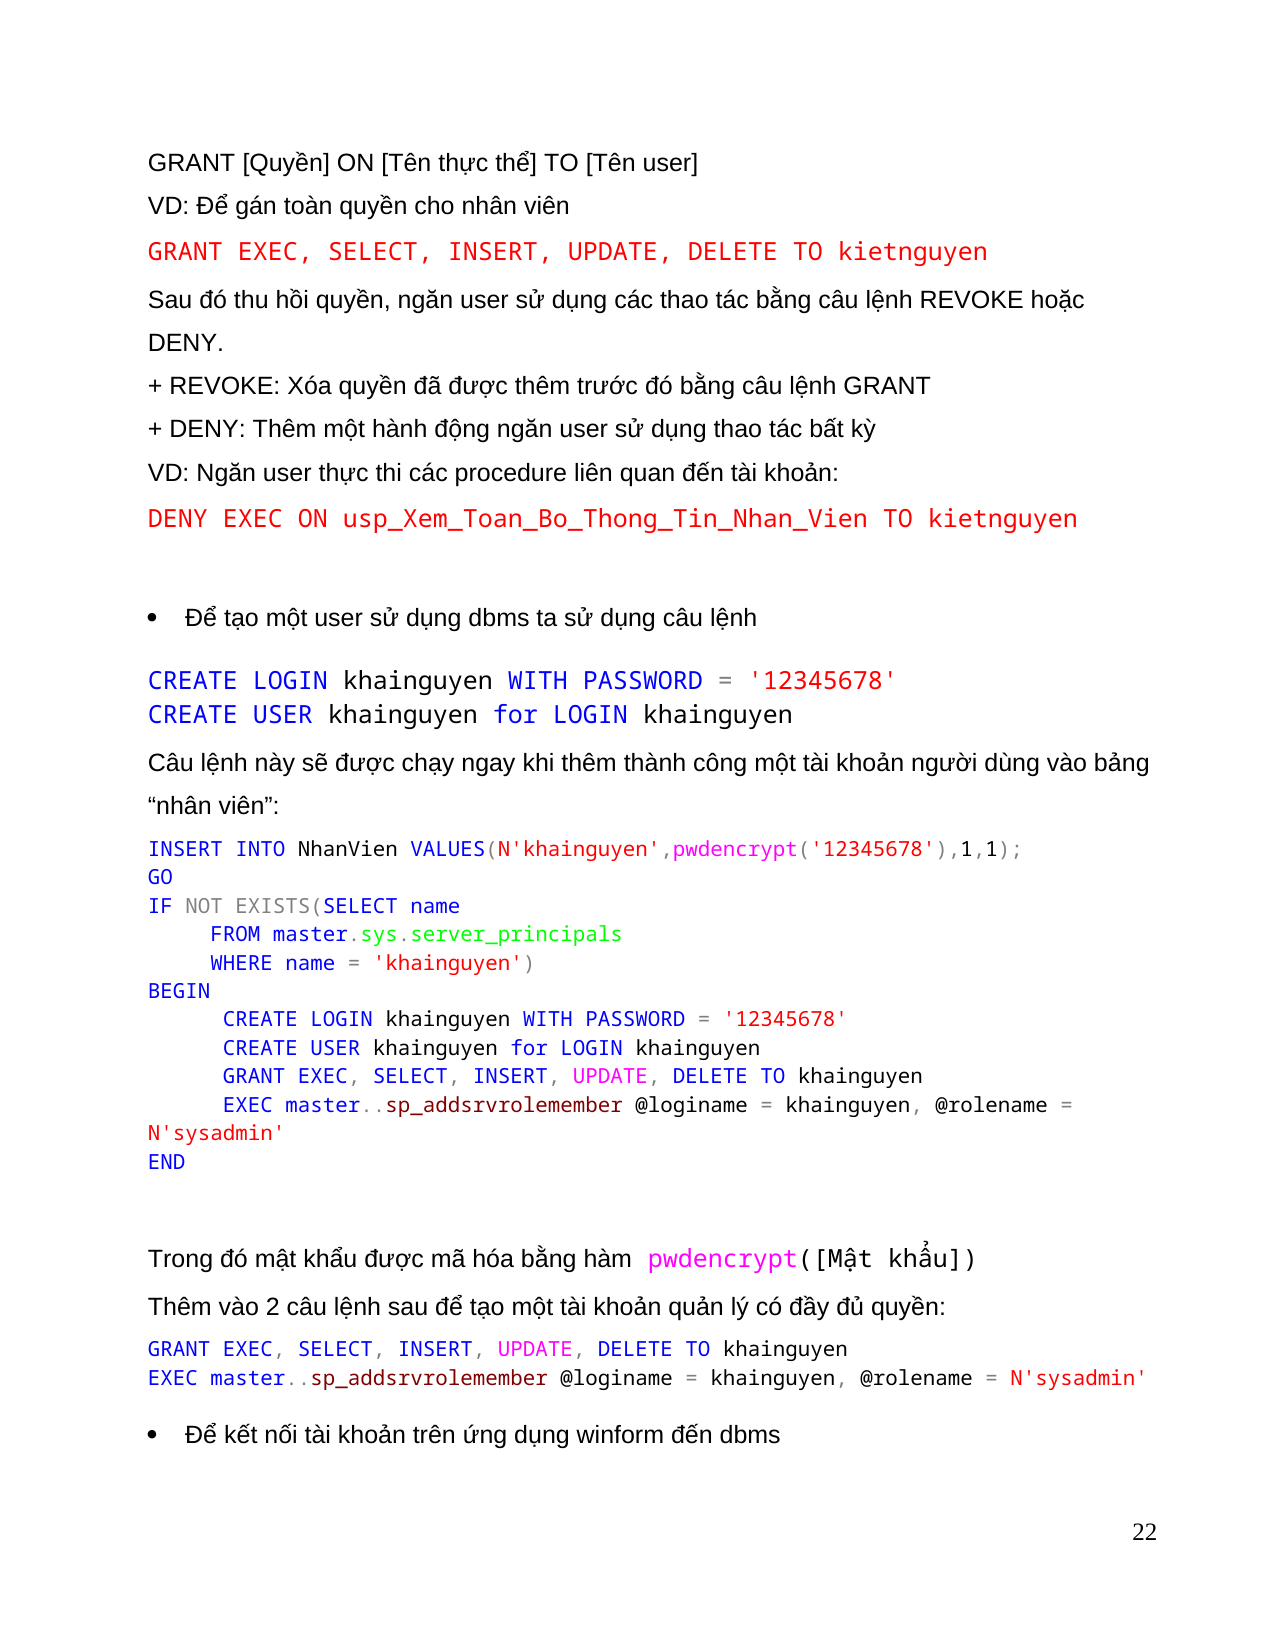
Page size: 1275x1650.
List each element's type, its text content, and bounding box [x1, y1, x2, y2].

text Sau đó thu hồi quyền, ngăn user sử dụng các thao tác bằng câu lệnh REVOKE hoặc DENY. [148, 285, 1157, 357]
text IF NOT EXISTS(SELECT name [148, 891, 1157, 919]
text GRANT [Quyền] ON [Tên thực thể] TO [Tên user] [148, 148, 1157, 176]
text END [148, 1147, 1157, 1175]
list Để kết nối tài khoản trên ứng dụng winform đến dbms [148, 1420, 1157, 1449]
text + DENY: Thêm một hành động ngăn user sử dụng thao tác bất kỳ [148, 414, 1157, 443]
text CREATE LOGIN khainguyen WITH PASSWORD = '12345678' [148, 1004, 1157, 1033]
text DENY EXEC ON usp_Xem_Toan_Bo_Thong_Tin_Nhan_Vien TO kietnguyen [148, 501, 1157, 535]
text GRANT EXEC, SELECT, INSERT, UPDATE, DELETE TO khainguyen [148, 1061, 1157, 1090]
text Câu lệnh này sẽ được chạy ngay khi thêm thành công một tài khoản người dùng vào bảng “nhân viên”: [148, 748, 1157, 819]
text CREATE USER khainguyen for LOGIN khainguyen [148, 697, 1157, 731]
text CREATE LOGIN khainguyen WITH PASSWORD = '12345678' [148, 663, 1157, 697]
text VD: Ngăn user thực thi các procedure liên quan đến tài khoản: [148, 457, 1157, 486]
text GRANT EXEC, SELECT, INSERT, UPDATE, DELETE TO kietnguyen [148, 234, 1157, 268]
text VD: Để gán toàn quyền cho nhân viên [148, 191, 1157, 219]
text WHERE name = 'khainguyen') [148, 948, 1157, 976]
text EXEC master..sp_addsrvrolemember @loginame = khainguyen, @rolename = N'sysadmin' [148, 1090, 1157, 1147]
text GRANT EXEC, SELECT, INSERT, UPDATE, DELETE TO khainguyen [148, 1334, 1157, 1363]
text + REVOKE: Xóa quyền đã được thêm trước đó bằng câu lệnh GRANT [148, 371, 1157, 400]
text EXEC master..sp_addsrvrolemember @loginame = khainguyen, @rolename = N'sysadmin' [148, 1363, 1157, 1391]
text Thêm vào 2 câu lệnh sau để tạo một tài khoản quản lý có đầy đủ quyền: [148, 1291, 1157, 1320]
text FROM master.sys.server_principals [148, 919, 1157, 948]
list Để tạo một user sử dụng dbms ta sử dụng câu lệnh [148, 603, 1157, 632]
text GO [148, 862, 1157, 891]
text CREATE USER khainguyen for LOGIN khainguyen [148, 1033, 1157, 1061]
text BEGIN [148, 976, 1157, 1004]
text Trong đó mật khẩu được mã hóa bằng hàm pwdencrypt([Mật khẩu]) [148, 1240, 1157, 1274]
text INSERT INTO NhanVien VALUES(N'khainguyen',pwdencrypt('12345678'),1,1); [148, 834, 1157, 862]
